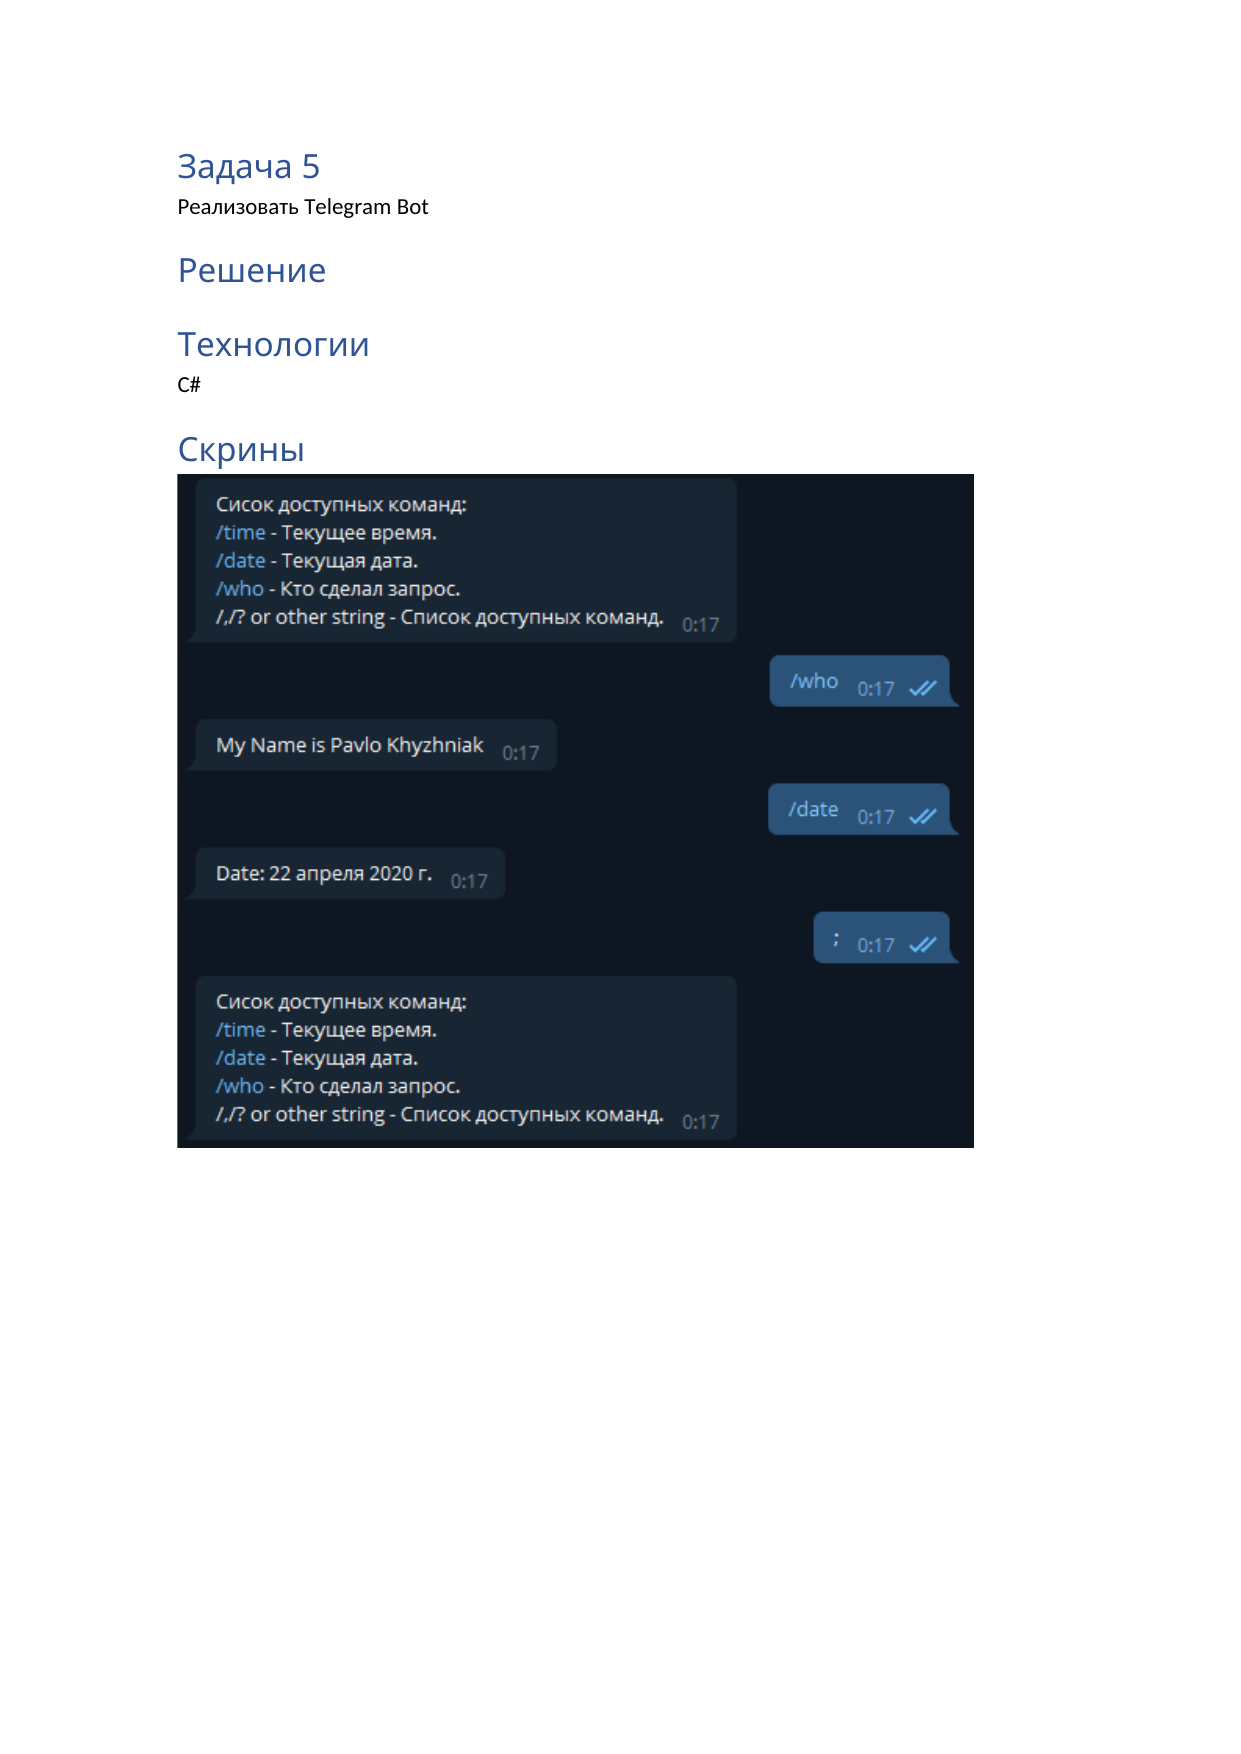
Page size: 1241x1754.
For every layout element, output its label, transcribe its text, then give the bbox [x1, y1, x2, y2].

picture [177, 474, 974, 1148]
subtitle Решение [177, 247, 1152, 293]
subtitle Задача 5 [177, 143, 1152, 188]
subtitle Скрины [177, 425, 1152, 471]
text Реализовать Telegram Bot [177, 192, 1152, 220]
text С# [177, 370, 1152, 398]
subtitle Технологии [177, 321, 1152, 367]
